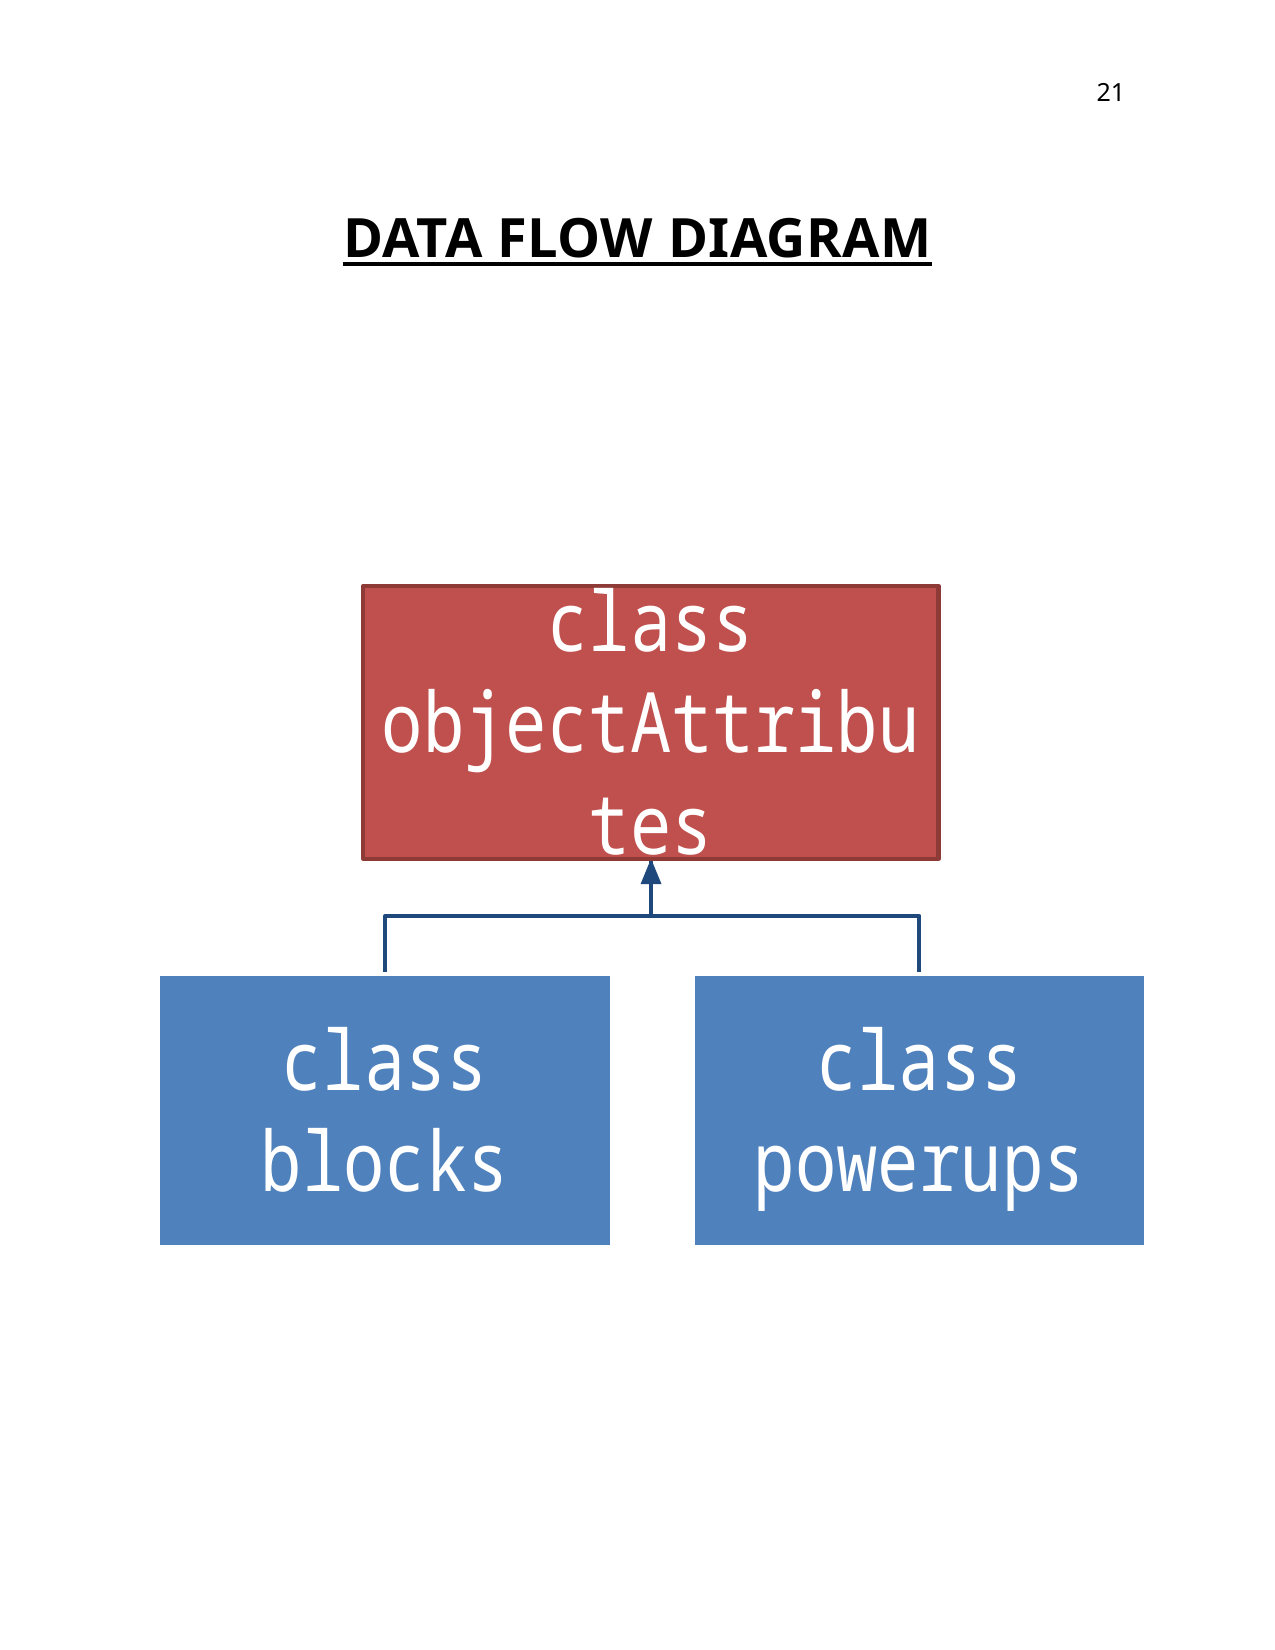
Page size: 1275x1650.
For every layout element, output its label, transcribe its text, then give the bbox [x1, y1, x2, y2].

subtitle DATA FLOW DIAGRAM [150, 200, 1125, 274]
